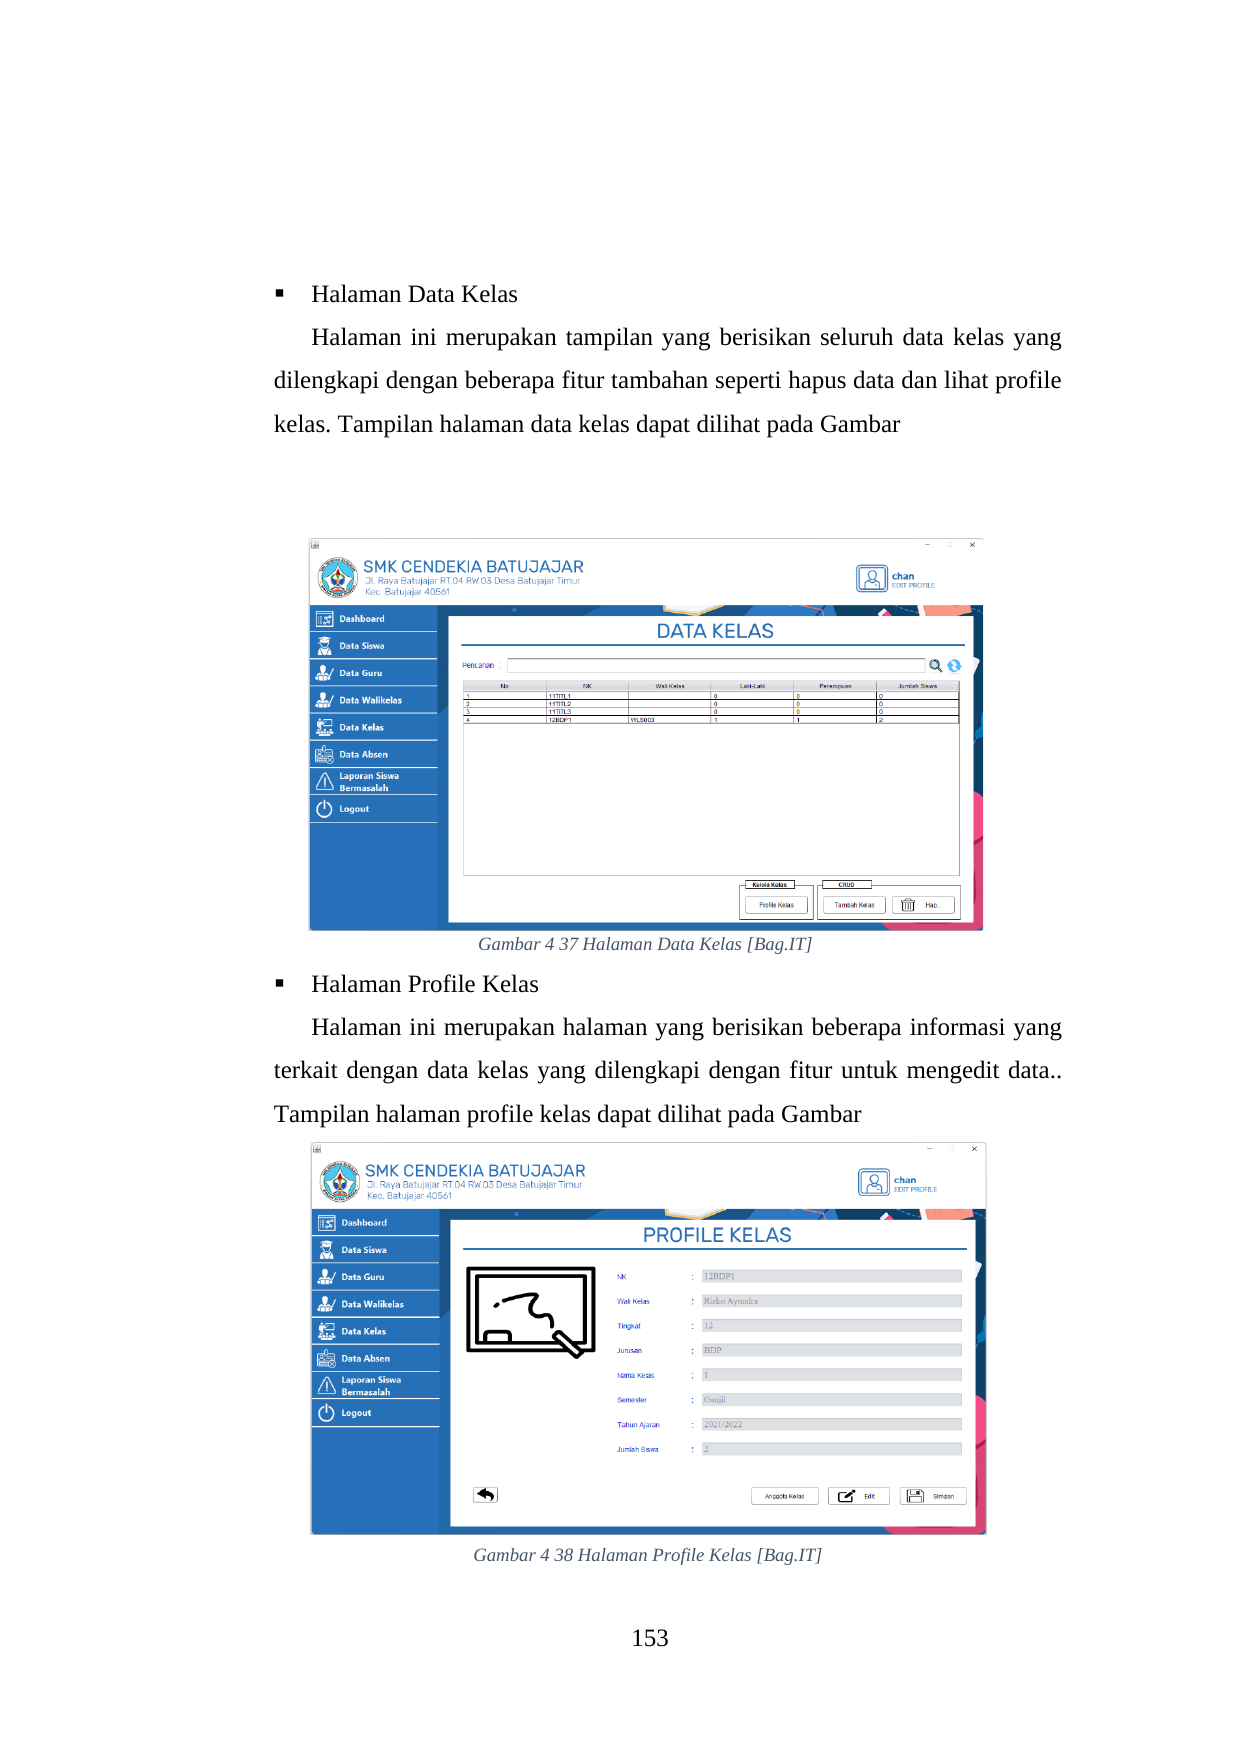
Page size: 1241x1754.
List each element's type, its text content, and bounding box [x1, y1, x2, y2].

picture [310, 1142, 988, 1535]
text Halaman ini merupakan halaman yang berisikan beberapa informasi yang terkait dengan data kelas yang dilengkapi dengan fitur untuk mengedit data.. Tampilan halaman profile kelas dapat dilihat pada Gambar [274, 1012, 1063, 1127]
text Halaman ini merupakan tampilan yang berisikan seluruh data kelas yang dilengkapi dengan beberapa fitur tambahan seperti hapus data dan lihat profile kelas. Tampilan halaman data kelas dapat dilihat pada Gambar [274, 322, 1063, 437]
list Halaman Data Kelas [274, 279, 1063, 308]
picture [308, 538, 984, 931]
list Halaman Profile Kelas [274, 969, 1063, 998]
